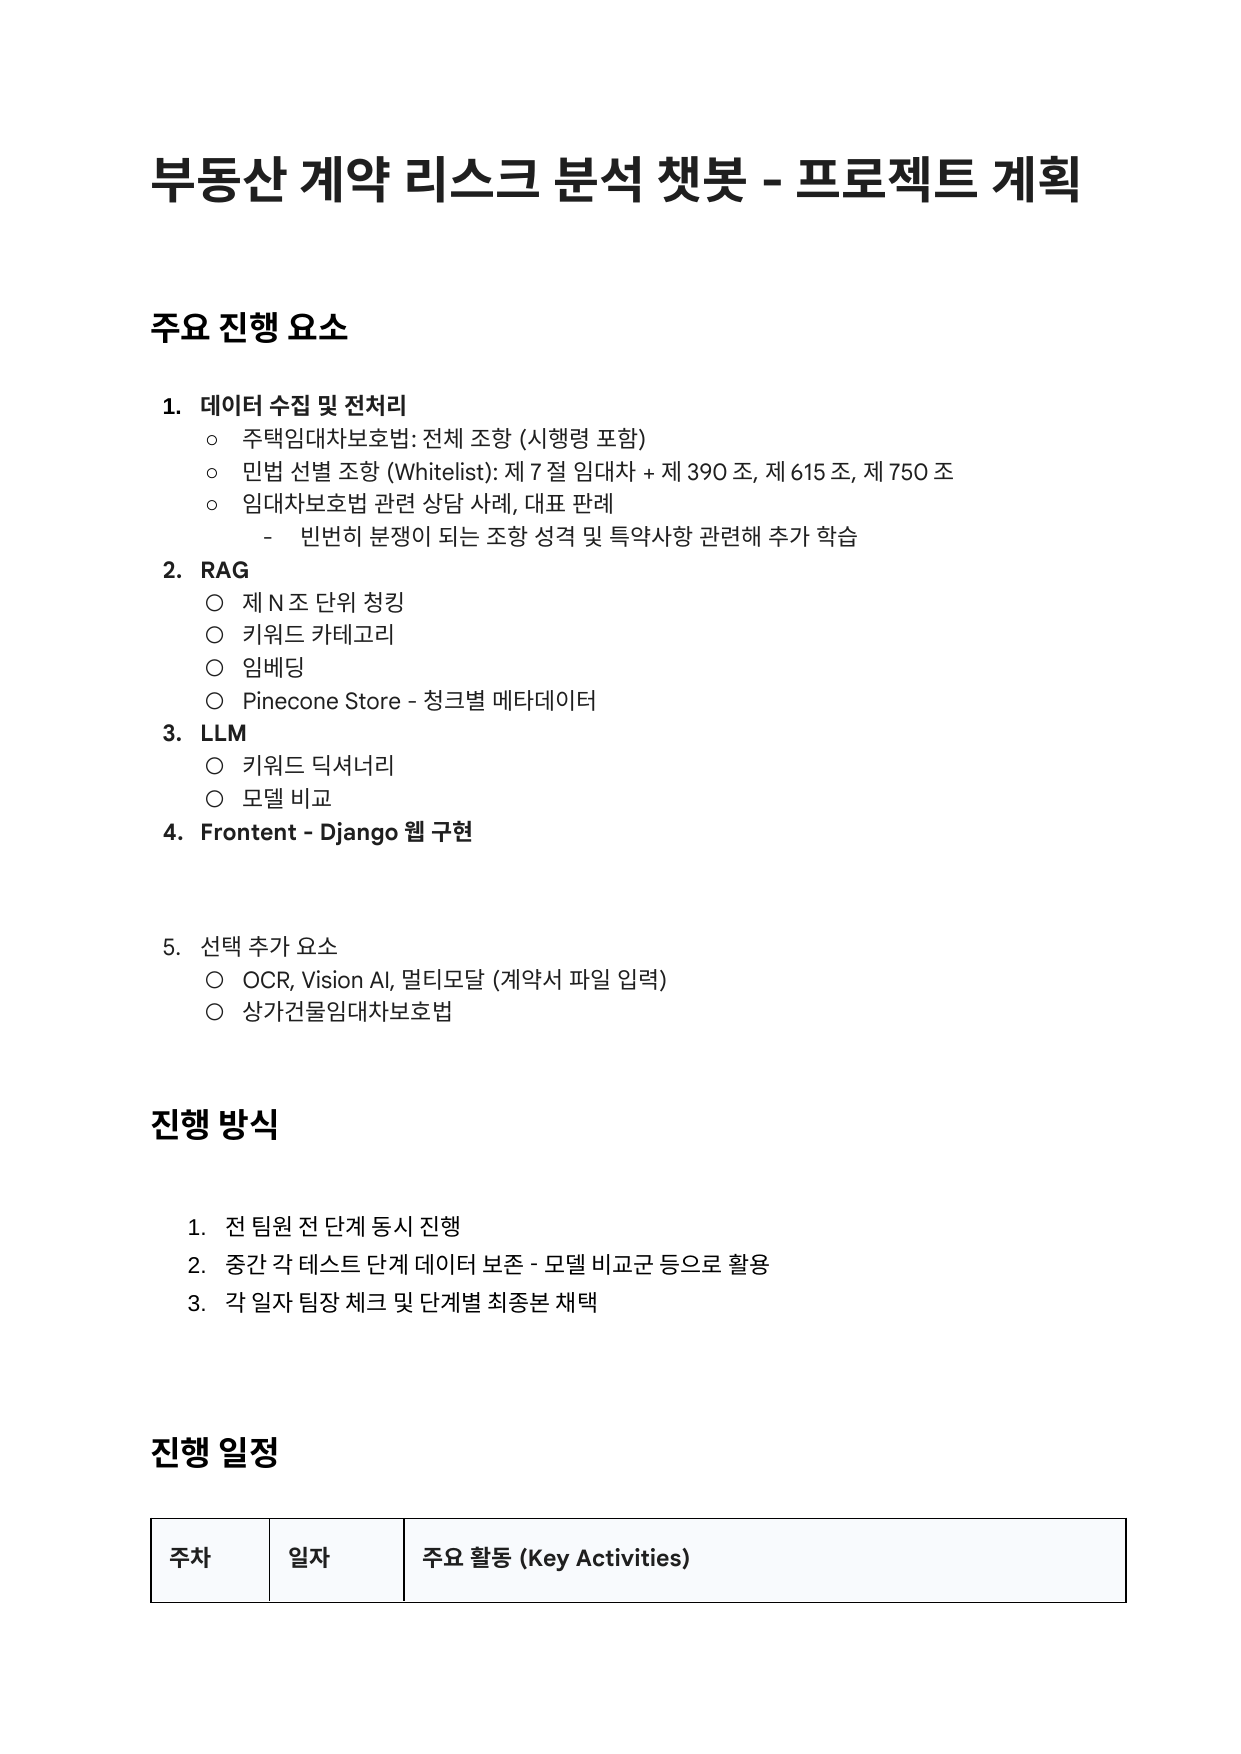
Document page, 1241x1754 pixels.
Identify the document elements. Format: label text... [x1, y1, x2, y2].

list 전 팀원 전 단계 동시 진행 [187, 1209, 1090, 1242]
subtitle 주요 진행 요소 [150, 302, 1090, 350]
list 중간 각 테스트 단계 데이터 보존 - 모델 비교군 등으로 활용 [187, 1247, 1090, 1280]
table_header 일자 [270, 1519, 403, 1601]
list Pinecone Store - 청크별 메타데이터 [205, 687, 1090, 716]
list RAG [162, 556, 1090, 585]
list 데이터 수집 및 전처리 [162, 392, 1090, 421]
list 주택임대차보호법: 전체 조항 (시행령 포함) [205, 425, 1090, 454]
table_header 주차 [152, 1519, 269, 1601]
list 키워드 딕셔너리 [205, 752, 1090, 781]
list 모델 비교 [205, 785, 1090, 814]
list 키워드 카테고리 [205, 621, 1090, 650]
list 빈번히 분쟁이 되는 조항 성격 및 특약사항 관련해 추가 학습 [262, 523, 1090, 552]
list 임대차보호법 관련 상담 사례, 대표 판례 [205, 491, 1090, 519]
list 각 일자 팀장 체크 및 단계별 최종본 채택 [187, 1284, 1090, 1318]
list 상가건물임대차보호법 [205, 998, 1090, 1027]
table_header 주요 활동 (Key Activities) [405, 1519, 1125, 1601]
list LLM [162, 719, 1090, 748]
list 민법 선별 조항 (Whitelist): 제7절 임대차 + 제390조, 제615조, 제750조 [205, 458, 1090, 487]
list 선택 추가 요소 [162, 933, 1090, 962]
list 제N조 단위 청킹 [205, 589, 1090, 617]
subtitle 부동산 계약 리스크 분석 챗봇 - 프로젝트 계획 [150, 150, 1090, 213]
list Frontent - Django 웹 구현 [162, 818, 1090, 846]
subtitle 진행 일정 [150, 1426, 1090, 1475]
subtitle 진행 방식 [150, 1099, 1090, 1147]
list OCR, Vision AI, 멀티모달 (계약서 파일 입력) [205, 966, 1090, 994]
list 임베딩 [205, 654, 1090, 683]
